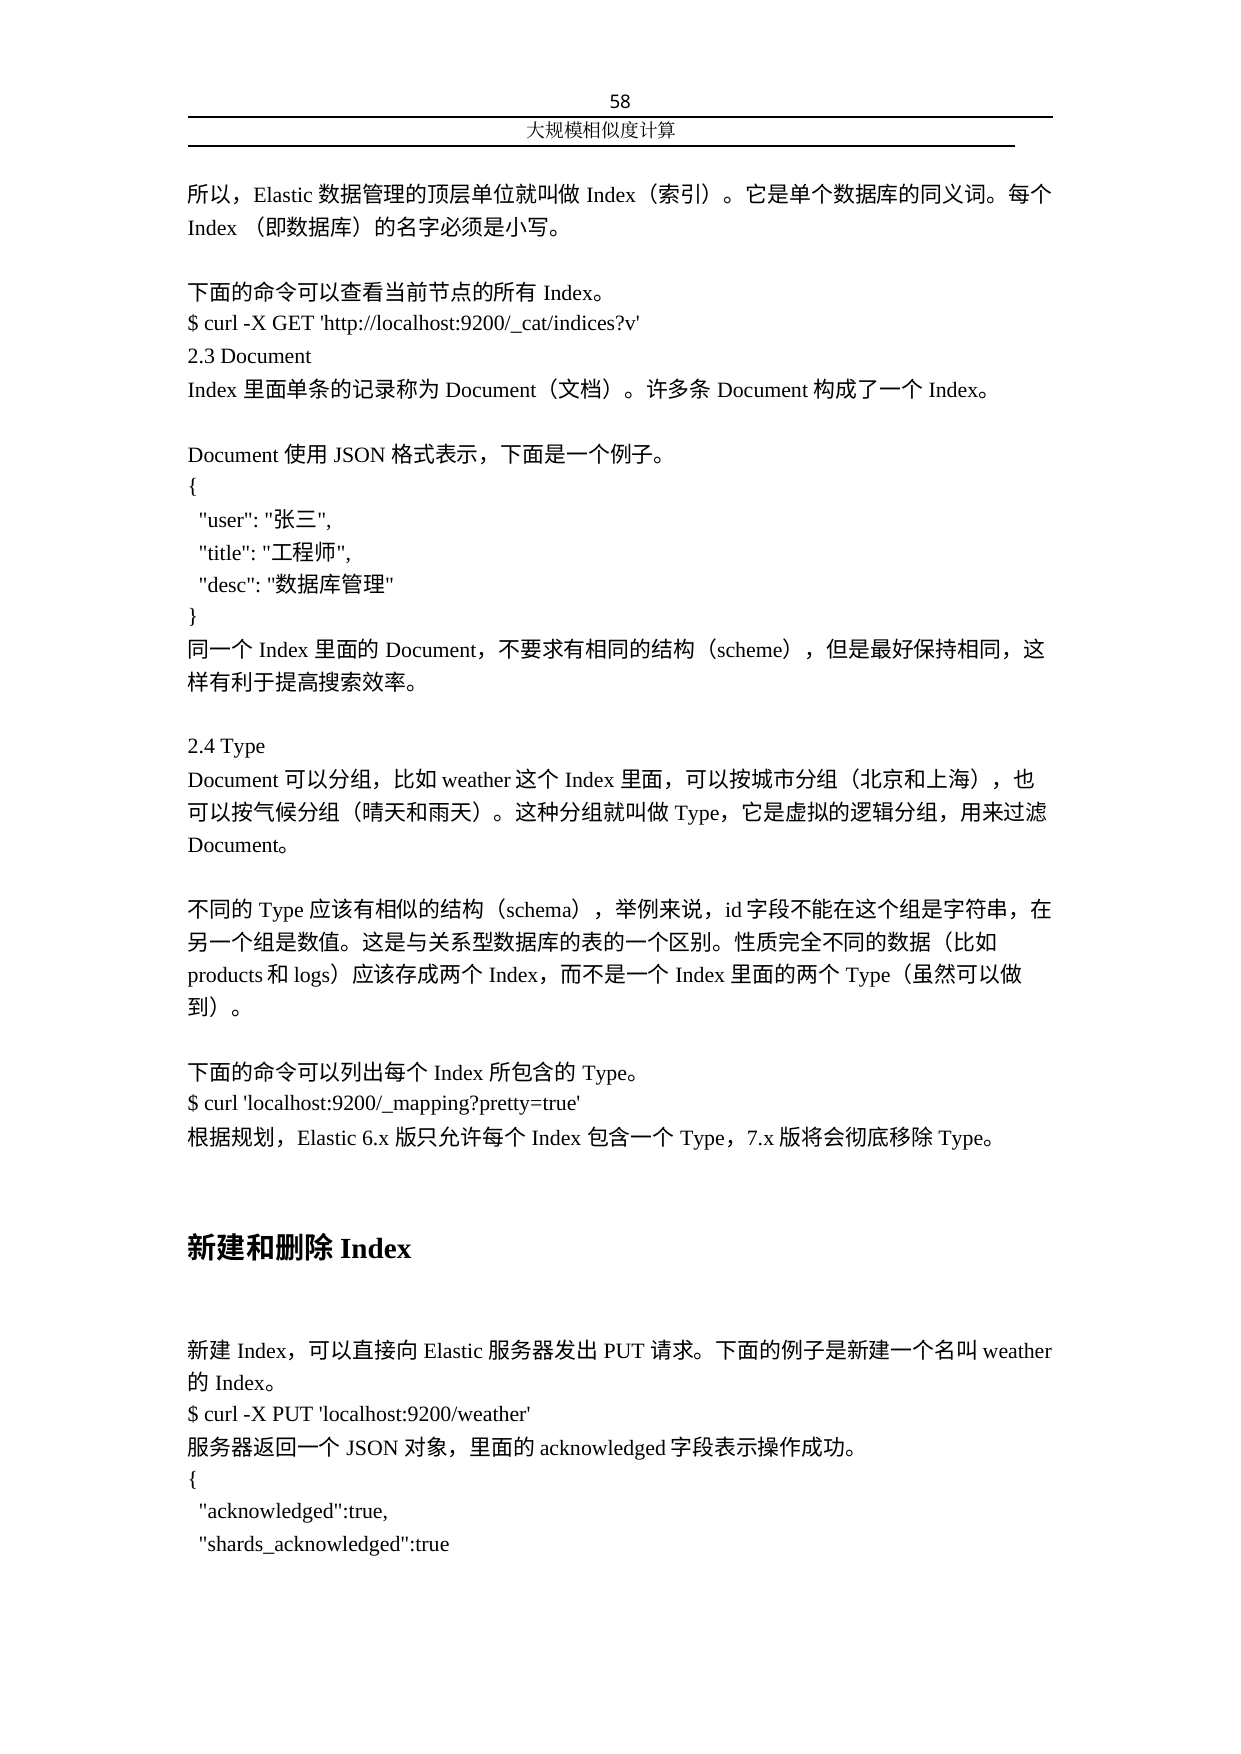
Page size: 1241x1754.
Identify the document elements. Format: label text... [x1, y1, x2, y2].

text "title": "工程师", [187, 534, 1053, 567]
text 2.4 Type [187, 729, 1053, 762]
text } [187, 599, 1053, 632]
text Document 可以分组，比如weather这个 Index 里面，可以按城市分组（北京和上海），也可以按气候分组（晴天和雨天）。这种分组就叫做 Type，它是虚拟的逻辑分组，用来过滤 Document。 [187, 762, 1053, 859]
text "desc": "数据库管理" [187, 567, 1053, 599]
text 同一个 Index 里面的 Document，不要求有相同的结构（scheme），但是最好保持相同，这样有利于提高搜索效率。 [187, 632, 1053, 697]
text { [187, 1462, 1053, 1495]
text Document 使用 JSON 格式表示，下面是一个例子。 [187, 437, 1053, 469]
text { [187, 469, 1053, 502]
text 不同的 Type 应该有相似的结构（schema），举例来说，id字段不能在这个组是字符串，在另一个组是数值。这是与关系型数据库的表的一个区别。性质完全不同的数据（比如products和logs）应该存成两个 Index，而不是一个 Index 里面的两个 Type（虽然可以做到）。 [187, 892, 1053, 1022]
text 服务器返回一个 JSON 对象，里面的acknowledged字段表示操作成功。 [187, 1430, 1053, 1462]
text Index 里面单条的记录称为 Document（文档）。许多条 Document 构成了一个 Index。 [187, 372, 1053, 404]
text "shards_acknowledged":true [187, 1527, 1053, 1560]
subtitle 新建和删除 Index [187, 1213, 1053, 1278]
text 下面的命令可以列出每个 Index 所包含的 Type。 [187, 1054, 1053, 1087]
text $ curl -X GET 'http://localhost:9200/_cat/indices?v' [187, 307, 1053, 339]
text 所以，Elastic 数据管理的顶层单位就叫做 Index（索引）。它是单个数据库的同义词。每个 Index （即数据库）的名字必须是小写。 [187, 177, 1053, 242]
text $ curl 'localhost:9200/_mapping?pretty=true' [187, 1087, 1053, 1119]
text 根据规划，Elastic 6.x 版只允许每个 Index 包含一个 Type，7.x 版将会彻底移除 Type。 [187, 1119, 1053, 1152]
text 下面的命令可以查看当前节点的所有 Index。 [187, 274, 1053, 307]
text $ curl -X PUT 'localhost:9200/weather' [187, 1397, 1053, 1430]
text 2.3 Document [187, 339, 1053, 372]
text "acknowledged":true, [187, 1495, 1053, 1527]
text "user": "张三", [187, 502, 1053, 534]
text 新建 Index，可以直接向 Elastic 服务器发出 PUT 请求。下面的例子是新建一个名叫weather的 Index。 [187, 1332, 1053, 1397]
